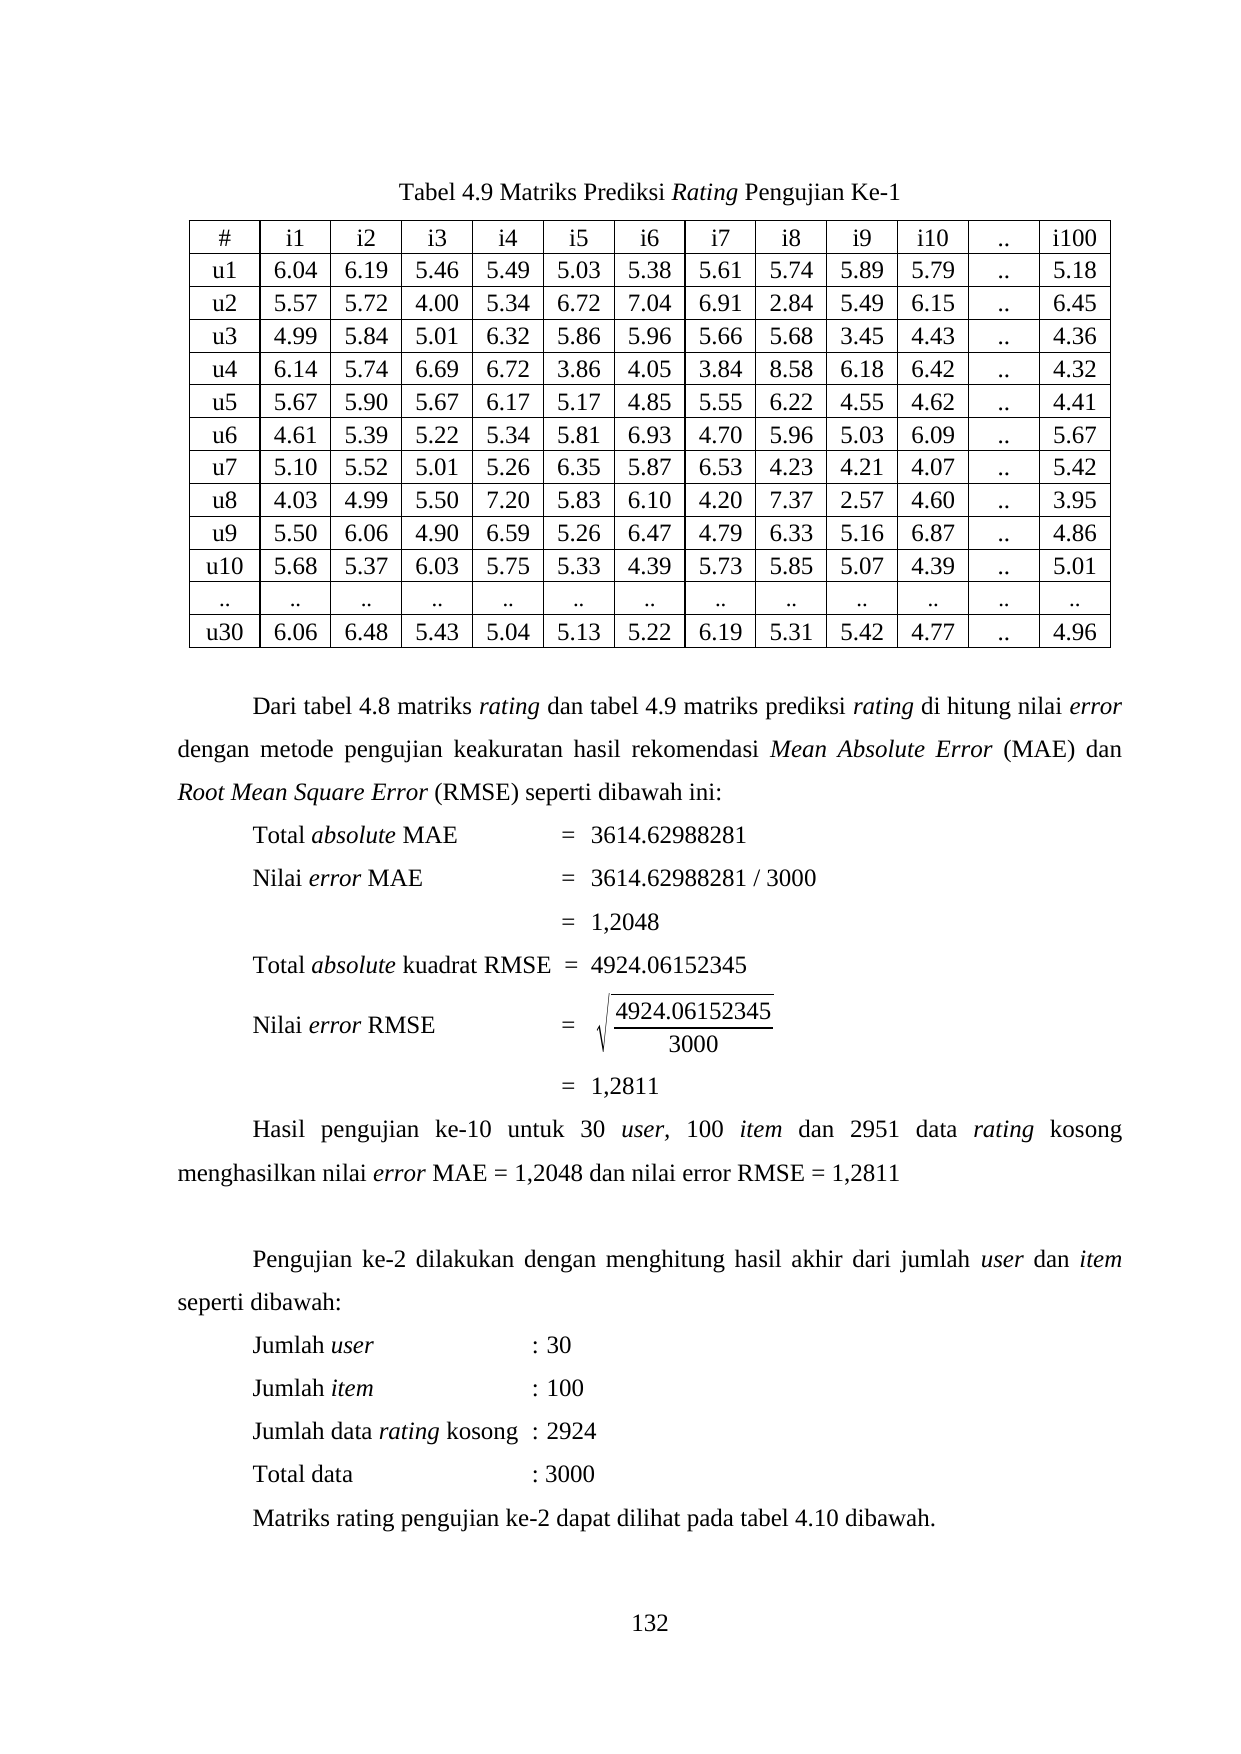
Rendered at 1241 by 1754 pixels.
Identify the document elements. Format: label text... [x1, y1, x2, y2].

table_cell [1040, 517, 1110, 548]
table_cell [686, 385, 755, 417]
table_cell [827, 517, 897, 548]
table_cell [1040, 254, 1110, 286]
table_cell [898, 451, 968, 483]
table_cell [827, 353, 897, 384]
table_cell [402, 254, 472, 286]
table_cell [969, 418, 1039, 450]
text = 1,2811 [177, 1071, 1122, 1100]
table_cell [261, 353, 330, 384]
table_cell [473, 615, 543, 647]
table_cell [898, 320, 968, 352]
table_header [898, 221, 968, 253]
text Tabel 4.9 Matriks Prediksi Rating Pengujian Ke-1 [177, 177, 1122, 206]
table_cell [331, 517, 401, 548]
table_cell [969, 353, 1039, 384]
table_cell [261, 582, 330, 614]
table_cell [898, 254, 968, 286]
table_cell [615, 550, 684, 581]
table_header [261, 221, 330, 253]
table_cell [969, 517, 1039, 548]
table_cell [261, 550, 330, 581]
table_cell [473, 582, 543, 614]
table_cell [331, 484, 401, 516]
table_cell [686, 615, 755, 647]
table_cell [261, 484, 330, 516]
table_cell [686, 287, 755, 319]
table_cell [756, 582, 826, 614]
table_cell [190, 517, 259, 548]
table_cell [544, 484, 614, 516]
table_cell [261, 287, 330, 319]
text Jumlah user : 30 [177, 1330, 1122, 1359]
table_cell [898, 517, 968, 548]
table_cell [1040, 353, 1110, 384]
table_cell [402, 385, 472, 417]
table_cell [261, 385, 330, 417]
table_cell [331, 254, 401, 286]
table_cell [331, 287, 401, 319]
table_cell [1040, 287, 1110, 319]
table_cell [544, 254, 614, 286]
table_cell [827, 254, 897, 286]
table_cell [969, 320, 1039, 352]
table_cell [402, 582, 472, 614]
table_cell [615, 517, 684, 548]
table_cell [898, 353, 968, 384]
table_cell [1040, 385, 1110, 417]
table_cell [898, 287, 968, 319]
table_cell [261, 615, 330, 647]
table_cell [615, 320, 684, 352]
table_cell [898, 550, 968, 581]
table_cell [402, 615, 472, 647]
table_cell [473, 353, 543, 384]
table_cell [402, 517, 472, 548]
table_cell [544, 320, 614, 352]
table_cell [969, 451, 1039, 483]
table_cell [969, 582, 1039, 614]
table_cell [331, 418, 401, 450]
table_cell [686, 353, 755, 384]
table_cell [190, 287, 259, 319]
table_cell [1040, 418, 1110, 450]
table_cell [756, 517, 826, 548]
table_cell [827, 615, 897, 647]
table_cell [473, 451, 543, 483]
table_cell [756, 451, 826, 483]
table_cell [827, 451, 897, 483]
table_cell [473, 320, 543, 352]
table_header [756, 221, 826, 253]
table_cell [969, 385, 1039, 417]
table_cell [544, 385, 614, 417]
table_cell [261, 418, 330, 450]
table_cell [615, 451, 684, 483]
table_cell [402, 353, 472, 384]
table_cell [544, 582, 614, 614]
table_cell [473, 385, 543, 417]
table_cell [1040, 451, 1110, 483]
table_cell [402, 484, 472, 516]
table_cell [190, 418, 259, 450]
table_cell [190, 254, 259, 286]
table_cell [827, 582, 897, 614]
text Nilai error RMSE = [177, 993, 1122, 1057]
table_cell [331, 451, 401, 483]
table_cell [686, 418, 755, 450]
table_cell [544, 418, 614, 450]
text Nilai error MAE = 3614.62988281 / 3000 [177, 863, 1122, 892]
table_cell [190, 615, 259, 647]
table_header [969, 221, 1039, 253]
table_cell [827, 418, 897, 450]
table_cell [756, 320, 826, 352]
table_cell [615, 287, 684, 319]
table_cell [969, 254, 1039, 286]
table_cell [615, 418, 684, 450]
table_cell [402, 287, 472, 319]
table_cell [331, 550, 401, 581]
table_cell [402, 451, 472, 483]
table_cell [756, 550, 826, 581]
text Total absolute MAE = 3614.62988281 [177, 820, 1122, 849]
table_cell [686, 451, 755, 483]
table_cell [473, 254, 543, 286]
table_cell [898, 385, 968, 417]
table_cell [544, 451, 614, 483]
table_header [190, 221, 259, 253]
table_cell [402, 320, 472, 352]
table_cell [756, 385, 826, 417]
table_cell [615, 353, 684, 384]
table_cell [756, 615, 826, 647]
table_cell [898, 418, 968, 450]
text Jumlah data rating kosong : 2924 [177, 1416, 1122, 1445]
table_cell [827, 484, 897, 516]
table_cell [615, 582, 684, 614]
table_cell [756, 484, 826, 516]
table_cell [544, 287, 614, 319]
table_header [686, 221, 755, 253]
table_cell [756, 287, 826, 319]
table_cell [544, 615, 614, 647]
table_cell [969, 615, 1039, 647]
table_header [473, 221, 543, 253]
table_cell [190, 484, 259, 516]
text = 1,2048 [177, 907, 1122, 935]
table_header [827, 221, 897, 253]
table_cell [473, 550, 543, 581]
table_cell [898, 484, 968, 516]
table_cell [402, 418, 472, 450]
text Hasil pengujian ke-10 untuk 30 user, 100 item dan 2951 data rating kosong menghasilkan nilai error MAE = 1,2048 dan nilai error RMSE = 1,2811 [177, 1114, 1122, 1186]
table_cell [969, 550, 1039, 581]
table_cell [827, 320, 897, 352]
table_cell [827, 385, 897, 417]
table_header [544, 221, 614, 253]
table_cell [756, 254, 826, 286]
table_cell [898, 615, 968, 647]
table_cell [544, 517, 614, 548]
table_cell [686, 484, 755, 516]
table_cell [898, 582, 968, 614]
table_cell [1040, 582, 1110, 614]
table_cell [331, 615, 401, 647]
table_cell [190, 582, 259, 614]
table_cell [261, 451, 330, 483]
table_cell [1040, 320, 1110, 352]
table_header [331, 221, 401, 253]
text Pengujian ke-2 dilakukan dengan menghitung hasil akhir dari jumlah user dan item seperti dibawah: [177, 1244, 1122, 1316]
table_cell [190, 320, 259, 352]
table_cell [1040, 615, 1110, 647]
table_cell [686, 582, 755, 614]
text Matriks rating pengujian ke-2 dapat dilihat pada tabel 4.10 dibawah. [177, 1503, 1122, 1531]
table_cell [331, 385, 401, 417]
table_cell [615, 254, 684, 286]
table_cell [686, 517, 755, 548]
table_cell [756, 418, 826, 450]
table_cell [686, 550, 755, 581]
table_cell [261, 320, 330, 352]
text Total data : 3000 [177, 1459, 1122, 1488]
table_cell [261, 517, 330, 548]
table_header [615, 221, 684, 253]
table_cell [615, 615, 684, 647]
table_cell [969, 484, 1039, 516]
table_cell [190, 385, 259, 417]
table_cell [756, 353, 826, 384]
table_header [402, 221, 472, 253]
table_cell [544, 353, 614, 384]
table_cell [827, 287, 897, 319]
text Dari tabel 4.8 matriks rating dan tabel 4.9 matriks prediksi rating di hitung nilai error dengan metode pengujian keakuratan hasil rekomendasi Mean Absolute Error (MAE) dan Root Mean Square Error (RMSE) seperti dibawah ini: [177, 691, 1122, 806]
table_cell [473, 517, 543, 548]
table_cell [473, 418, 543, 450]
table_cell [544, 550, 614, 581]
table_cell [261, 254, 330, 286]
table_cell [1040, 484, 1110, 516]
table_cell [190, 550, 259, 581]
text Jumlah item : 100 [177, 1373, 1122, 1402]
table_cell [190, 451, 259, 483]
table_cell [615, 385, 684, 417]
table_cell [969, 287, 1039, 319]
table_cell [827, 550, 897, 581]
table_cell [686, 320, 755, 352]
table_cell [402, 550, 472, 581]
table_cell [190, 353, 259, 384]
text Total absolute kuadrat RMSE = 4924.06152345 [177, 950, 1122, 978]
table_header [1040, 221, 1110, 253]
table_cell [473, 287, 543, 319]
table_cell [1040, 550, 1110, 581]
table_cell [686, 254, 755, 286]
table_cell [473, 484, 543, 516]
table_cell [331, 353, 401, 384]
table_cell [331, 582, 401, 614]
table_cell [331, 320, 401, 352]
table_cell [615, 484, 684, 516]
